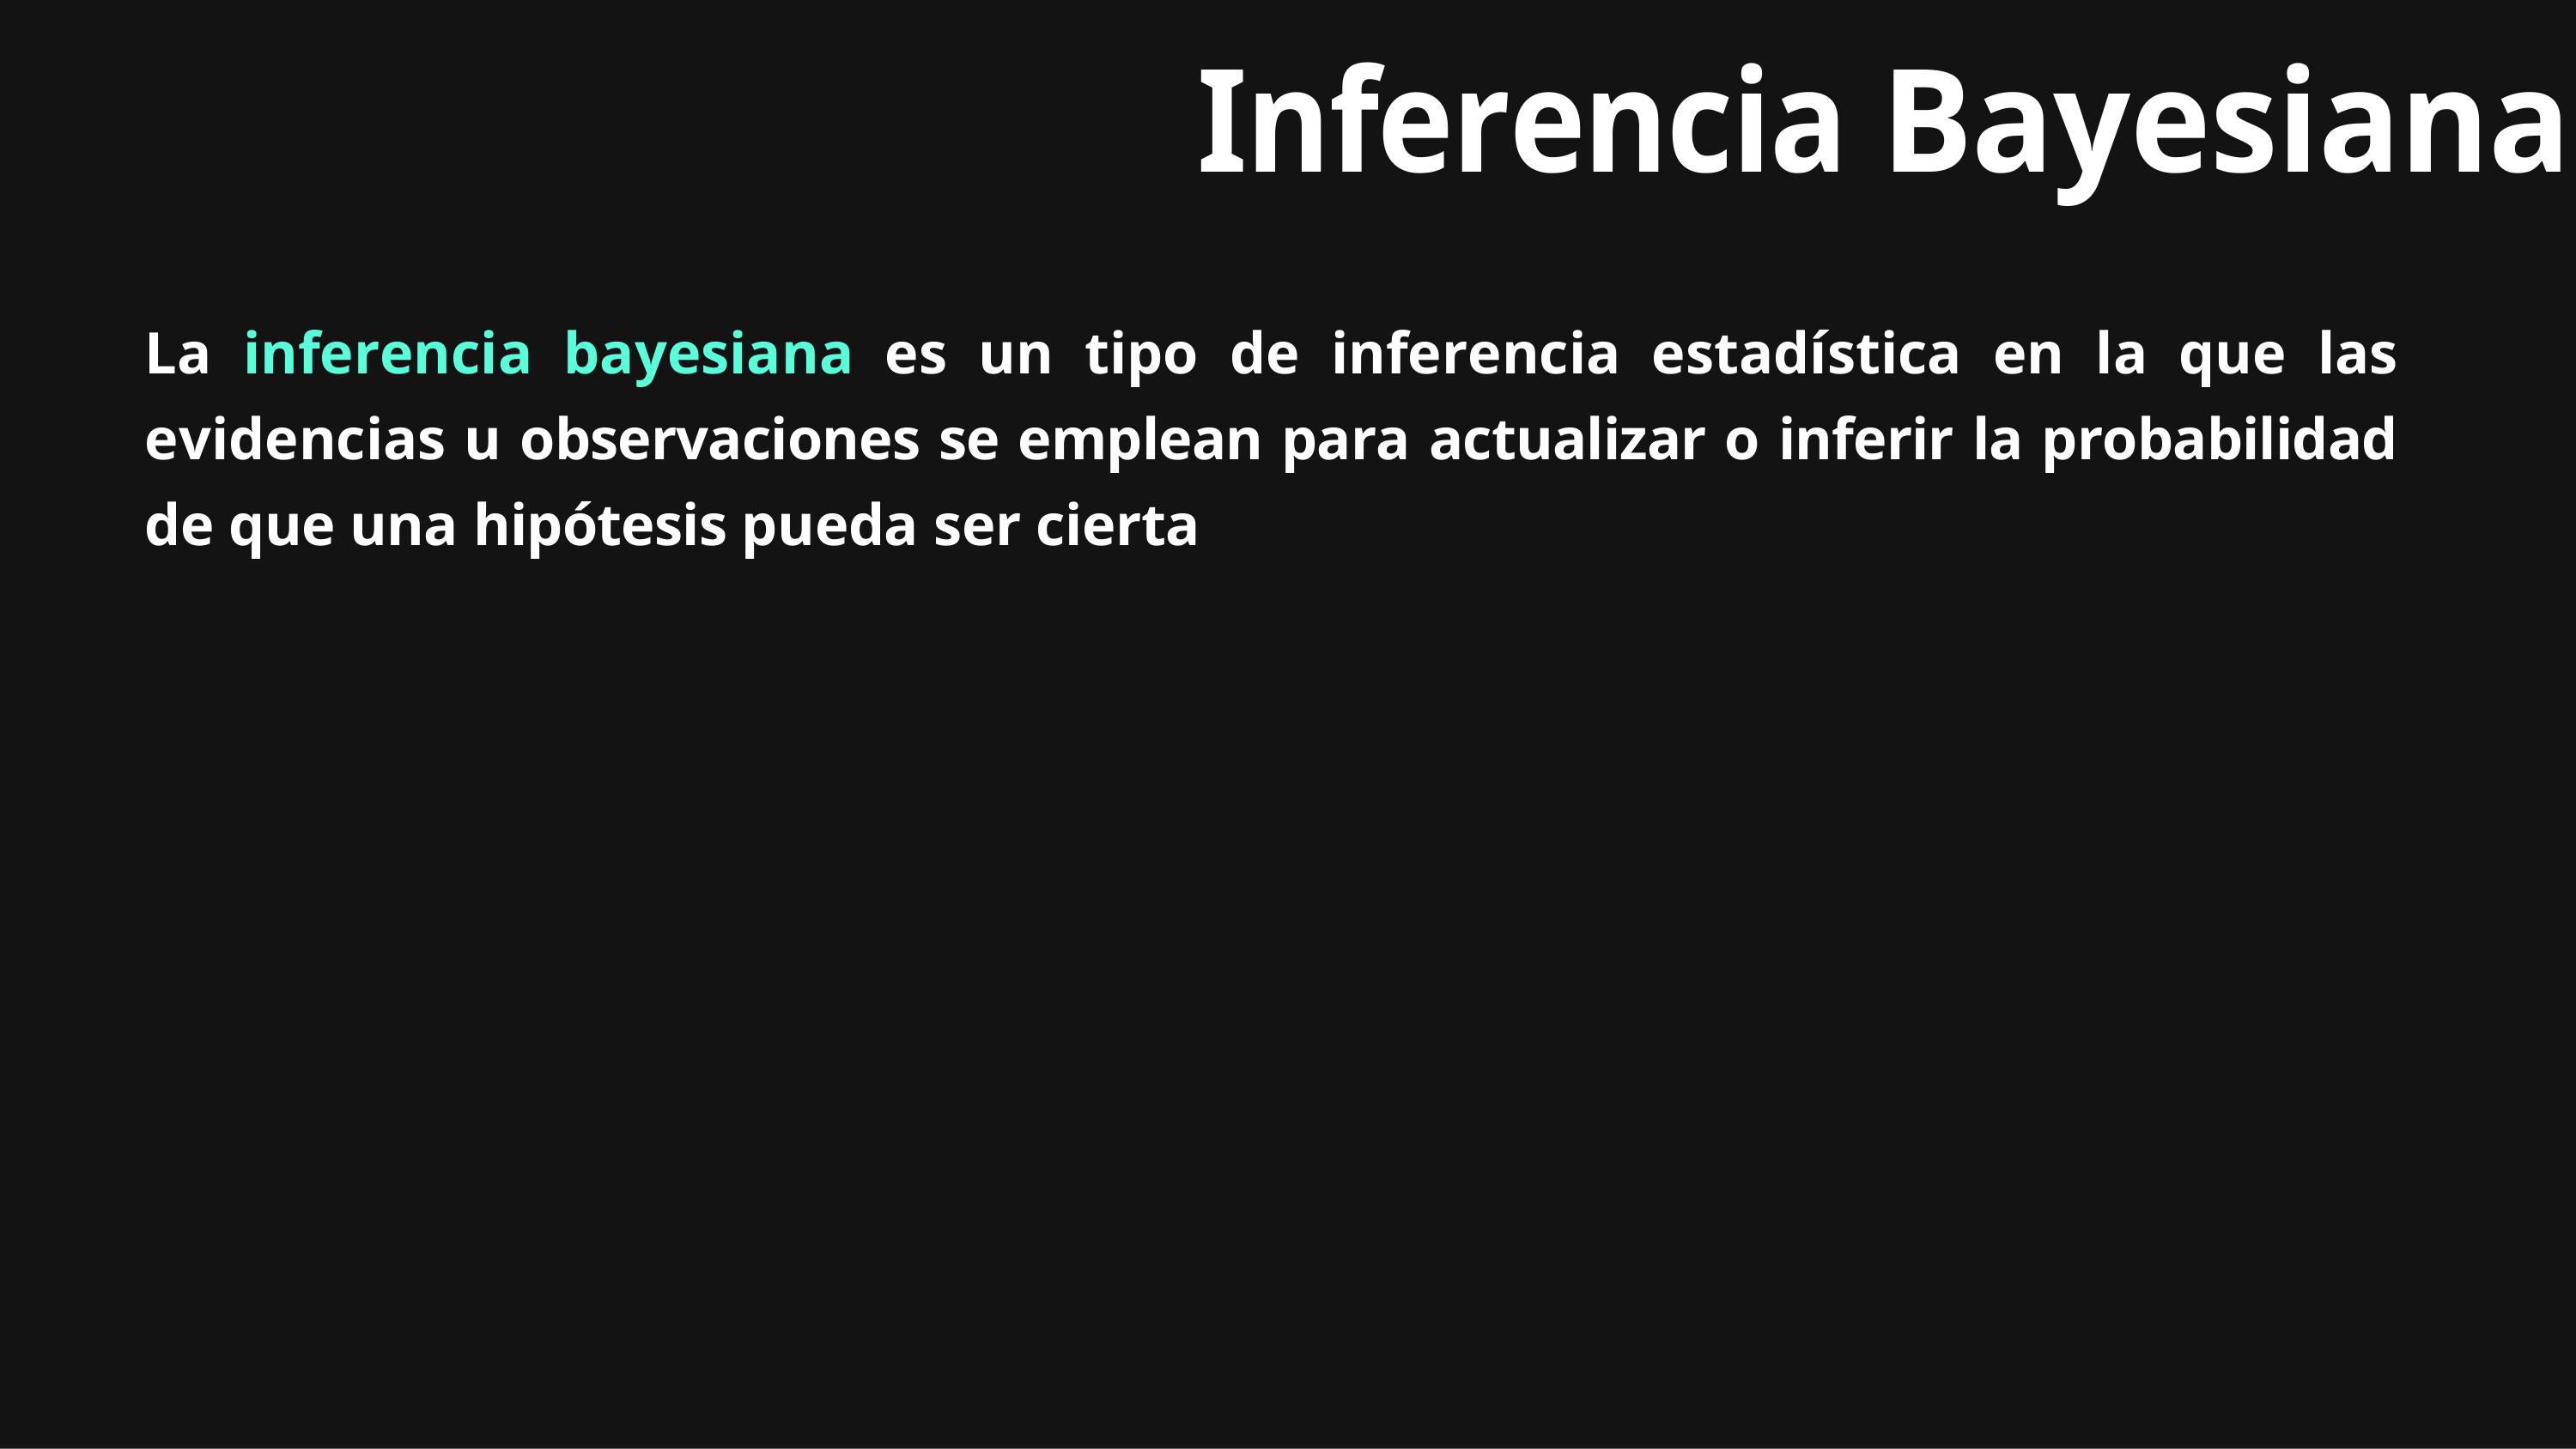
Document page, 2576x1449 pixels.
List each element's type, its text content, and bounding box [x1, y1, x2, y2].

subtitle La inferencia bayesiana es un tipo de inferencia estadística en la que las evidencias u observaciones se emplean para actualizar o inferir la probabilidad de que una hipótesis pueda ser cierta [145, 312, 2398, 561]
subtitle Inferencia Bayesiana [1197, 19, 2576, 214]
